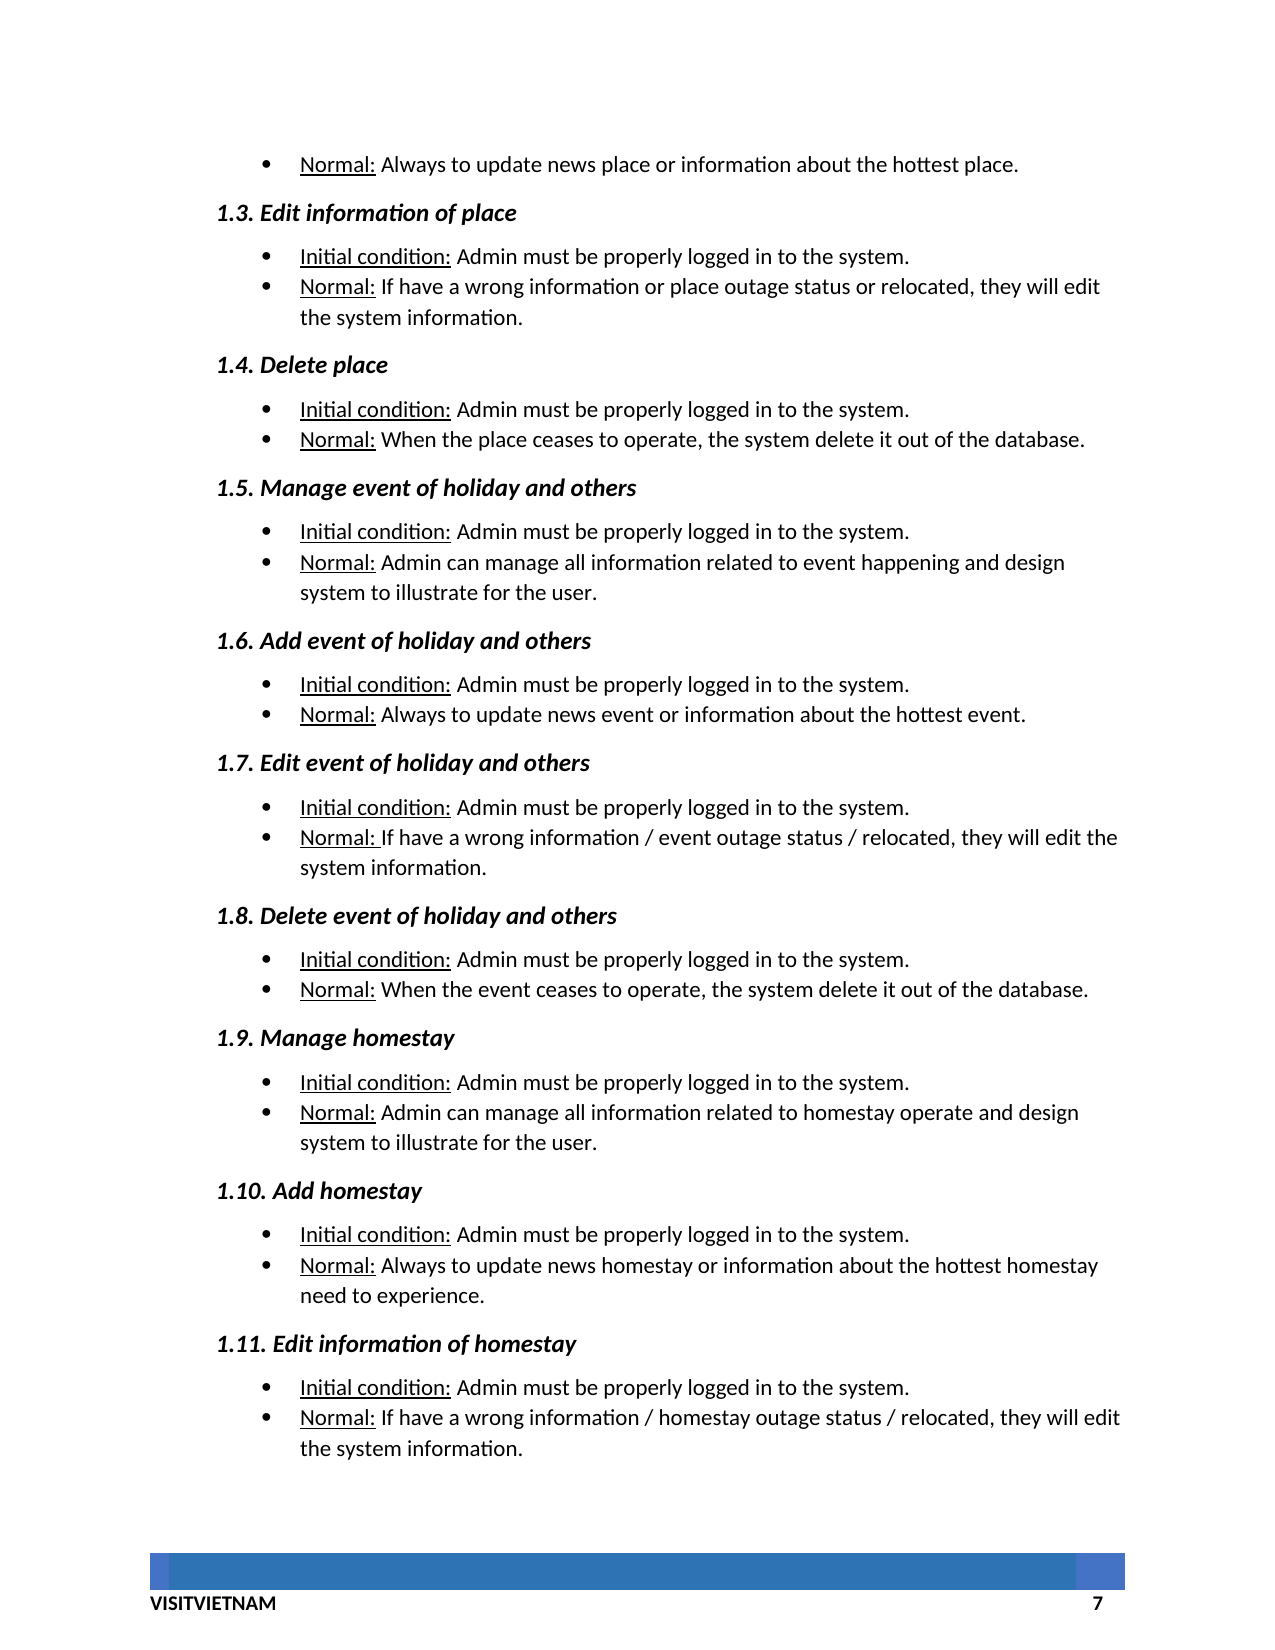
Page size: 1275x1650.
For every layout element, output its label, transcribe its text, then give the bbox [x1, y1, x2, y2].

text Manage homestay [216, 1022, 1125, 1053]
text Add event of holiday and others [216, 625, 1125, 655]
list Initial condition: Admin must be properly logged in to the system. [262, 670, 1125, 698]
text Edit information of homestay [216, 1328, 1125, 1358]
list Initial condition: Admin must be properly logged in to the system. [262, 395, 1125, 423]
text Edit event of holiday and others [216, 747, 1125, 778]
list Initial condition: Admin must be properly logged in to the system. [262, 1068, 1125, 1096]
list Normal: Always to update news homestay or information about the hottest homestay need to experience. [262, 1251, 1125, 1309]
list Initial condition: Admin must be properly logged in to the system. [262, 793, 1125, 821]
list Normal: Always to update news event or information about the hottest event. [262, 700, 1125, 728]
text Manage event of holiday and others [216, 472, 1125, 503]
list Normal: Admin can manage all information related to event happening and design system to illustrate for the user. [262, 548, 1125, 606]
list Normal: When the place ceases to operate, the system delete it out of the database. [262, 425, 1125, 453]
list Normal: Always to update news place or information about the hottest place. [262, 150, 1125, 178]
text Edit information of place [216, 197, 1125, 227]
list Initial condition: Admin must be properly logged in to the system. [262, 945, 1125, 973]
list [262, 1373, 1125, 1401]
text Add homestay [216, 1175, 1125, 1206]
list Initial condition: Admin must be properly logged in to the system. [262, 517, 1125, 546]
list Normal: When the event ceases to operate, the system delete it out of the database. [262, 976, 1125, 1004]
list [262, 242, 1125, 270]
list Normal: Admin can manage all information related to homestay operate and design system to illustrate for the user. [262, 1098, 1125, 1156]
list Normal: If have a wrong information / homestay outage status / relocated, they will edit the system information. [262, 1403, 1125, 1462]
list Normal: If have a wrong information or place outage status or relocated, they will edit the system information. [262, 272, 1125, 331]
text Delete place [216, 349, 1125, 380]
text Delete event of holiday and others [216, 900, 1125, 931]
list Normal: If have a wrong information / event outage status / relocated, they will edit the system information. [262, 823, 1125, 881]
list Initial condition: Admin must be properly logged in to the system. [262, 1221, 1125, 1249]
